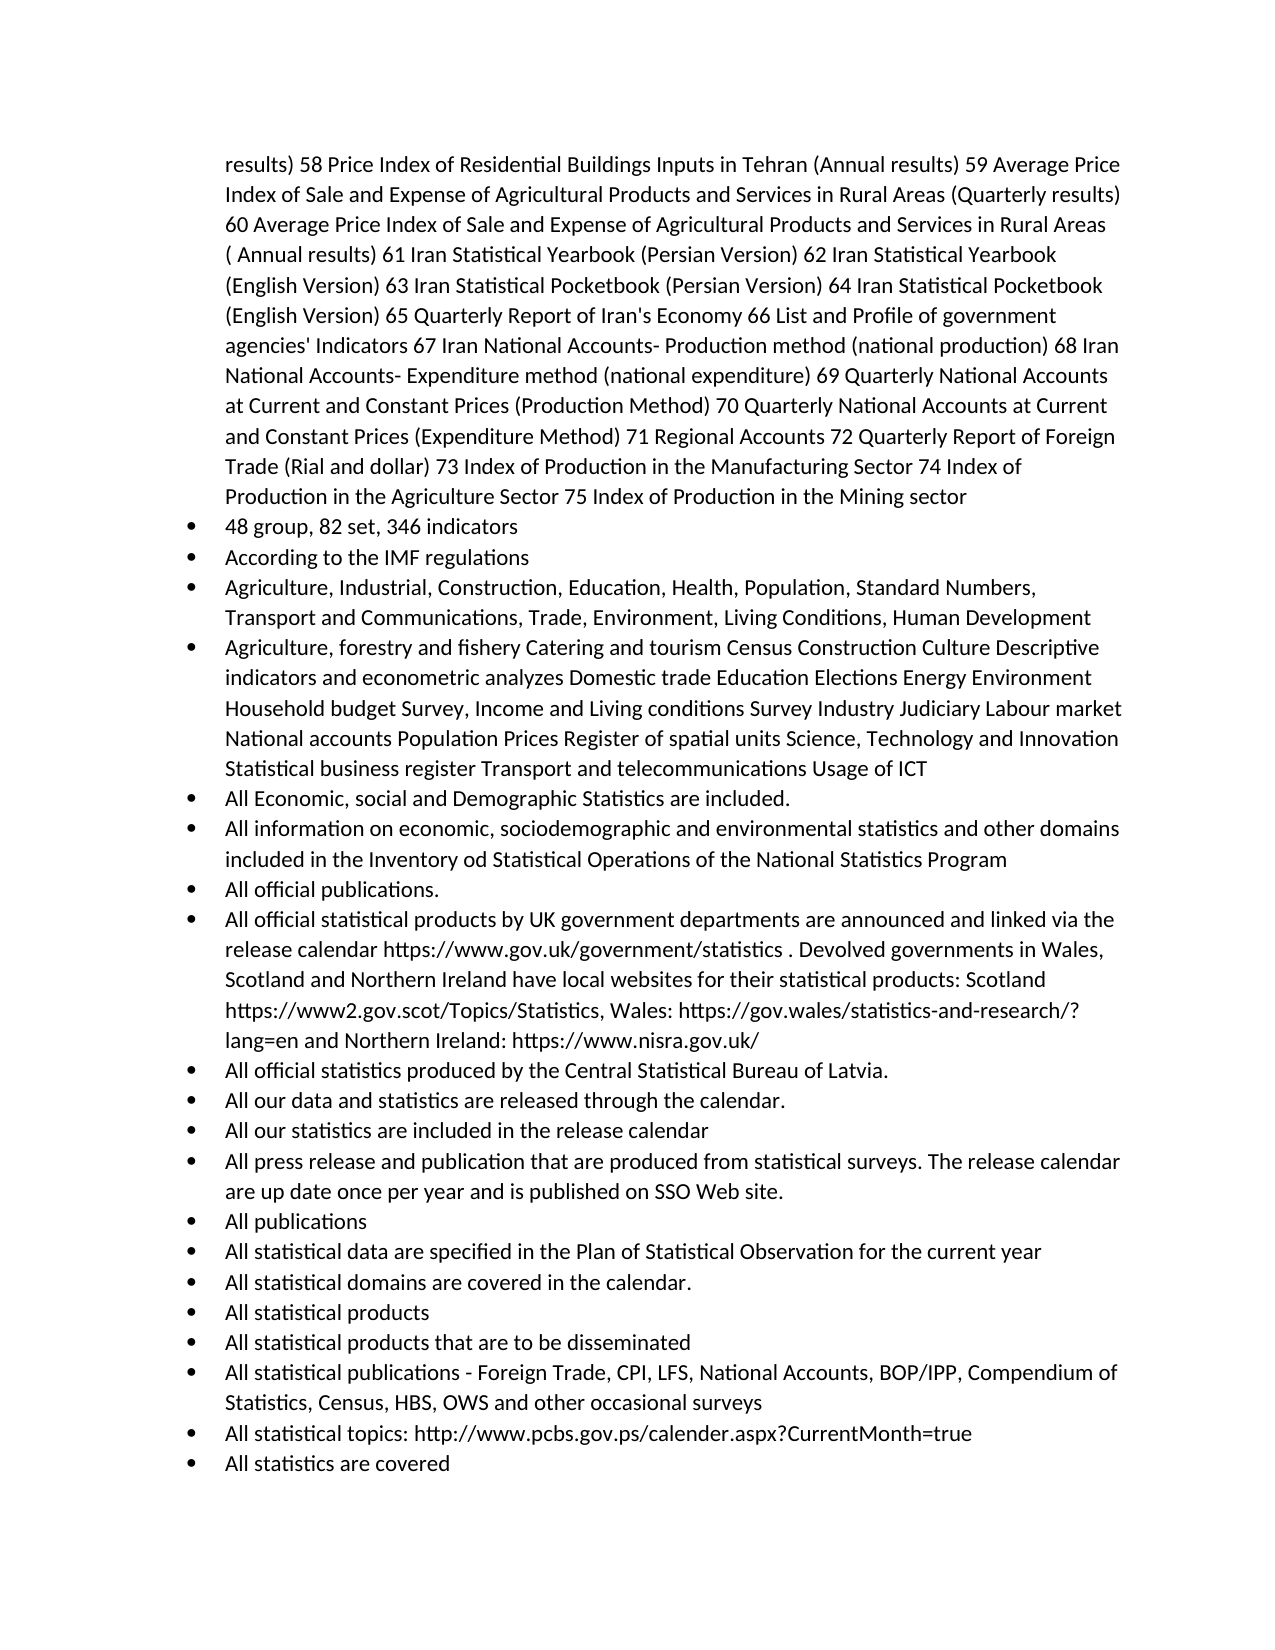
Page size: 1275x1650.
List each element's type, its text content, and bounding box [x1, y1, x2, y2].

list All our statistics are included in the release calendar [187, 1117, 1125, 1145]
list Agriculture, Industrial, Construction, Education, Health, Population, Standard Numbers, Transport and Communications, Trade, Environment, Living Conditions, Human Development [187, 573, 1125, 631]
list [187, 150, 1125, 510]
list All statistical products that are to be disseminated [187, 1328, 1125, 1356]
list 48 group, 82 set, 346 indicators [187, 512, 1125, 541]
list All statistical topics: http://www.pcbs.gov.ps/calender.aspx?CurrentMonth=true [187, 1419, 1125, 1447]
list All statistical domains are covered in the calendar. [187, 1268, 1125, 1296]
list All statistical publications - Foreign Trade, CPI, LFS, National Accounts, BOP/IPP, Compendium of Statistics, Census, HBS, OWS and other occasional surveys [187, 1358, 1125, 1417]
list All official publications. [187, 875, 1125, 903]
list All press release and publication that are produced from statistical surveys. The release calendar are up date once per year and is published on SSO Web site. [187, 1147, 1125, 1205]
list All Economic, social and Demographic Statistics are included. [187, 784, 1125, 812]
list All information on economic, sociodemographic and environmental statistics and other domains included in the Inventory od Statistical Operations of the National Statistics Program [187, 814, 1125, 873]
list According to the IMF regulations [187, 543, 1125, 571]
list All statistical data are specified in the Plan of Statistical Observation for the current year [187, 1237, 1125, 1266]
list All official statistics produced by the Central Statistical Bureau of Latvia. [187, 1056, 1125, 1084]
list All our data and statistics are released through the calendar. [187, 1086, 1125, 1114]
list Agriculture, forestry and fishery Catering and tourism Census Construction Culture Descriptive indicators and econometric analyzes Domestic trade Education Elections Energy Environment Household budget Survey, Income and Living conditions Survey Industry Judiciary Labour market National accounts Population Prices Register of spatial units Science, Technology and Innovation Statistical business register Transport and telecommunications Usage of ICT [187, 633, 1125, 782]
list All statistics are covered [187, 1449, 1125, 1477]
list All official statistical products by UK government departments are announced and linked via the release calendar https://www.gov.uk/government/statistics . Devolved governments in Wales, Scotland and Northern Ireland have local websites for their statistical products: Scotland https://www2.gov.scot/Topics/Statistics, Wales: https://gov.wales/statistics-and-research/?lang=en and Northern Ireland: https://www.nisra.gov.uk/ [187, 905, 1125, 1054]
list All statistical products [187, 1298, 1125, 1326]
list All publications [187, 1207, 1125, 1235]
